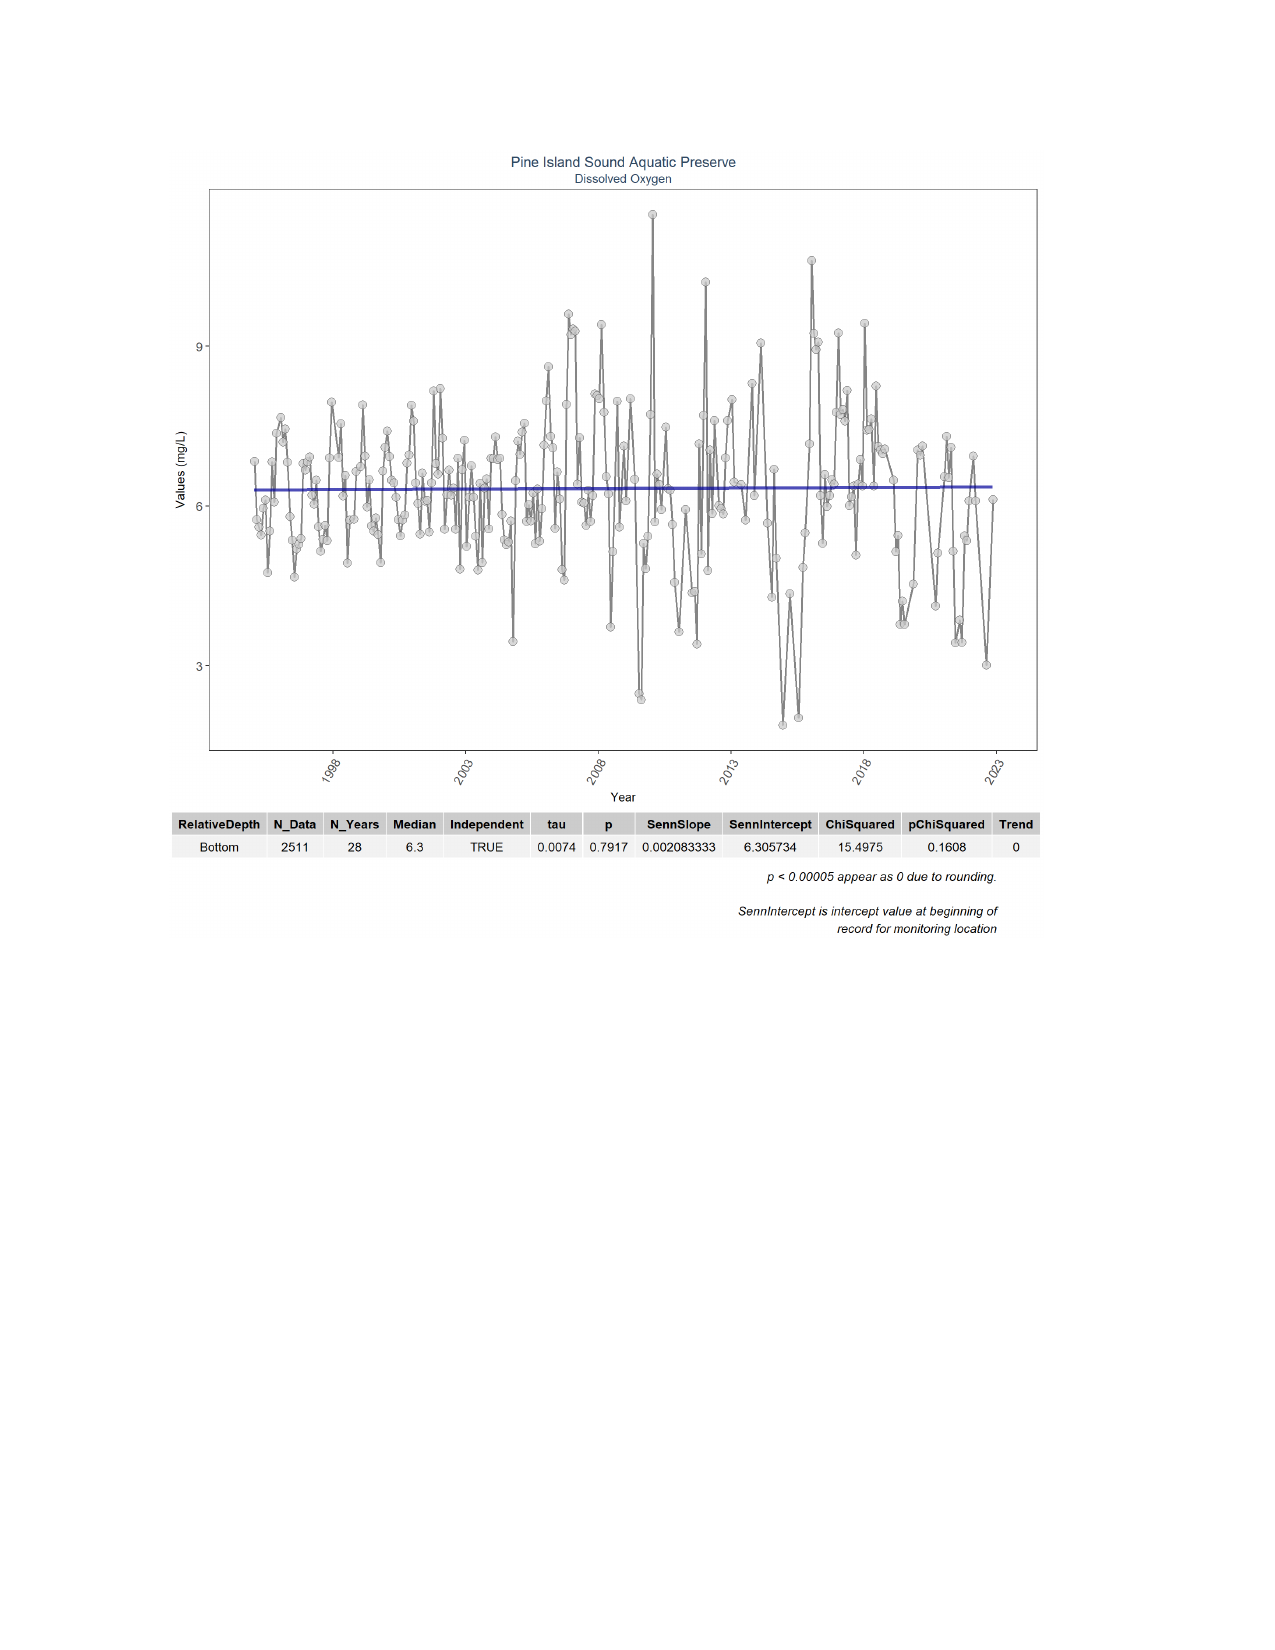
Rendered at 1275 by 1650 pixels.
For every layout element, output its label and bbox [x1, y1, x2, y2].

picture [168, 150, 1044, 938]
